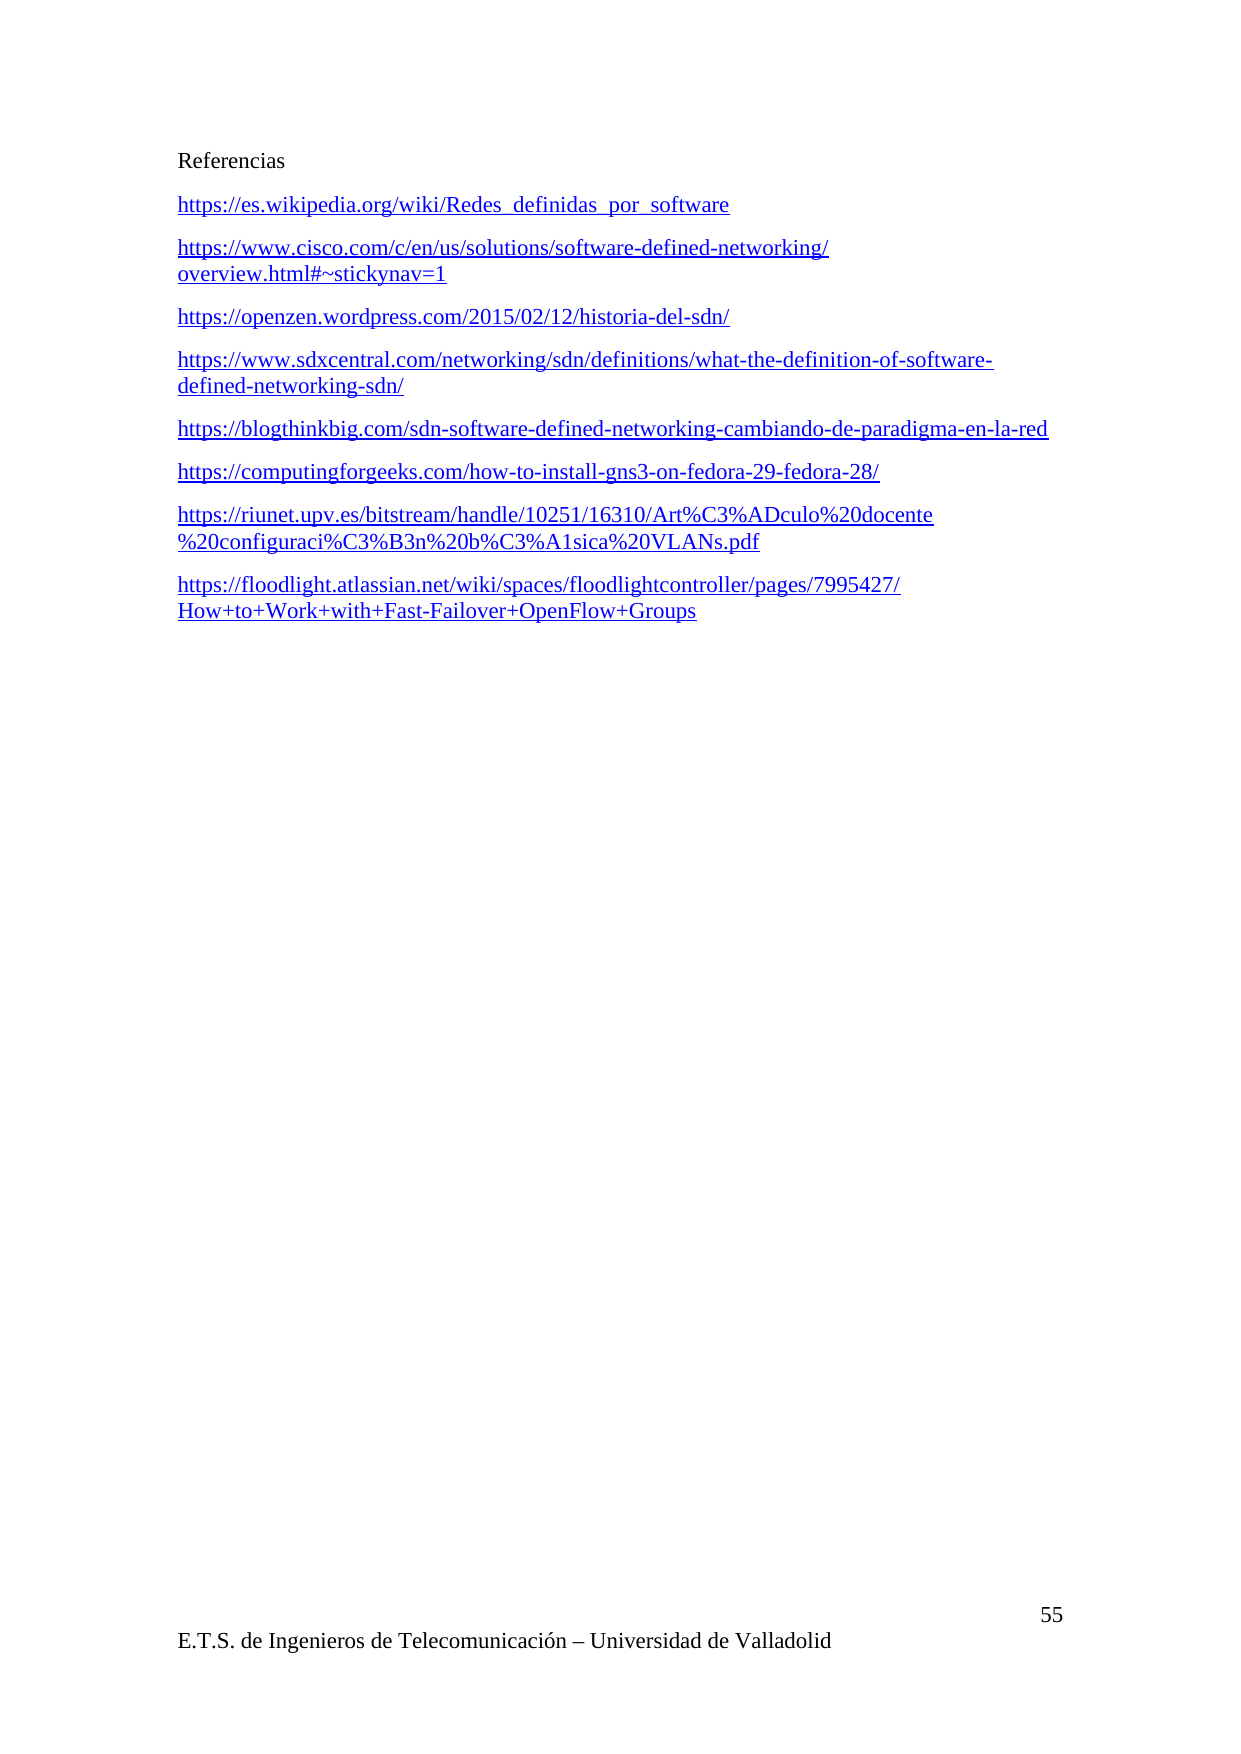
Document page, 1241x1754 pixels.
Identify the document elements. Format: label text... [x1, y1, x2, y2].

text https://blogthinkbig.com/sdn-software-defined-networking-cambiando-de-paradigma-en-la-red [177, 415, 1063, 442]
text https://floodlight.atlassian.net/wiki/spaces/floodlightcontroller/pages/7995427/How+to+Work+with+Fast-Failover+OpenFlow+Groups [177, 571, 1063, 623]
text https://openzen.wordpress.com/2015/02/12/historia-del-sdn/ [177, 303, 1063, 329]
text https://www.cisco.com/c/en/us/solutions/software-defined-networking/overview.html#~stickynav=1 [177, 234, 1063, 286]
text https://computingforgeeks.com/how-to-install-gns3-on-fedora-29-fedora-28/ [177, 458, 1063, 485]
text https://www.sdxcentral.com/networking/sdn/definitions/what-the-definition-of-software-defined-networking-sdn/ [177, 346, 1063, 399]
text https://riunet.upv.es/bitstream/handle/10251/16310/Art%C3%ADculo%20docente%20configuraci%C3%B3n%20b%C3%A1sica%20VLANs.pdf [177, 501, 1063, 554]
text https://es.wikipedia.org/wiki/Redes_definidas_por_software [177, 191, 1063, 217]
text Referencias [177, 148, 1063, 174]
